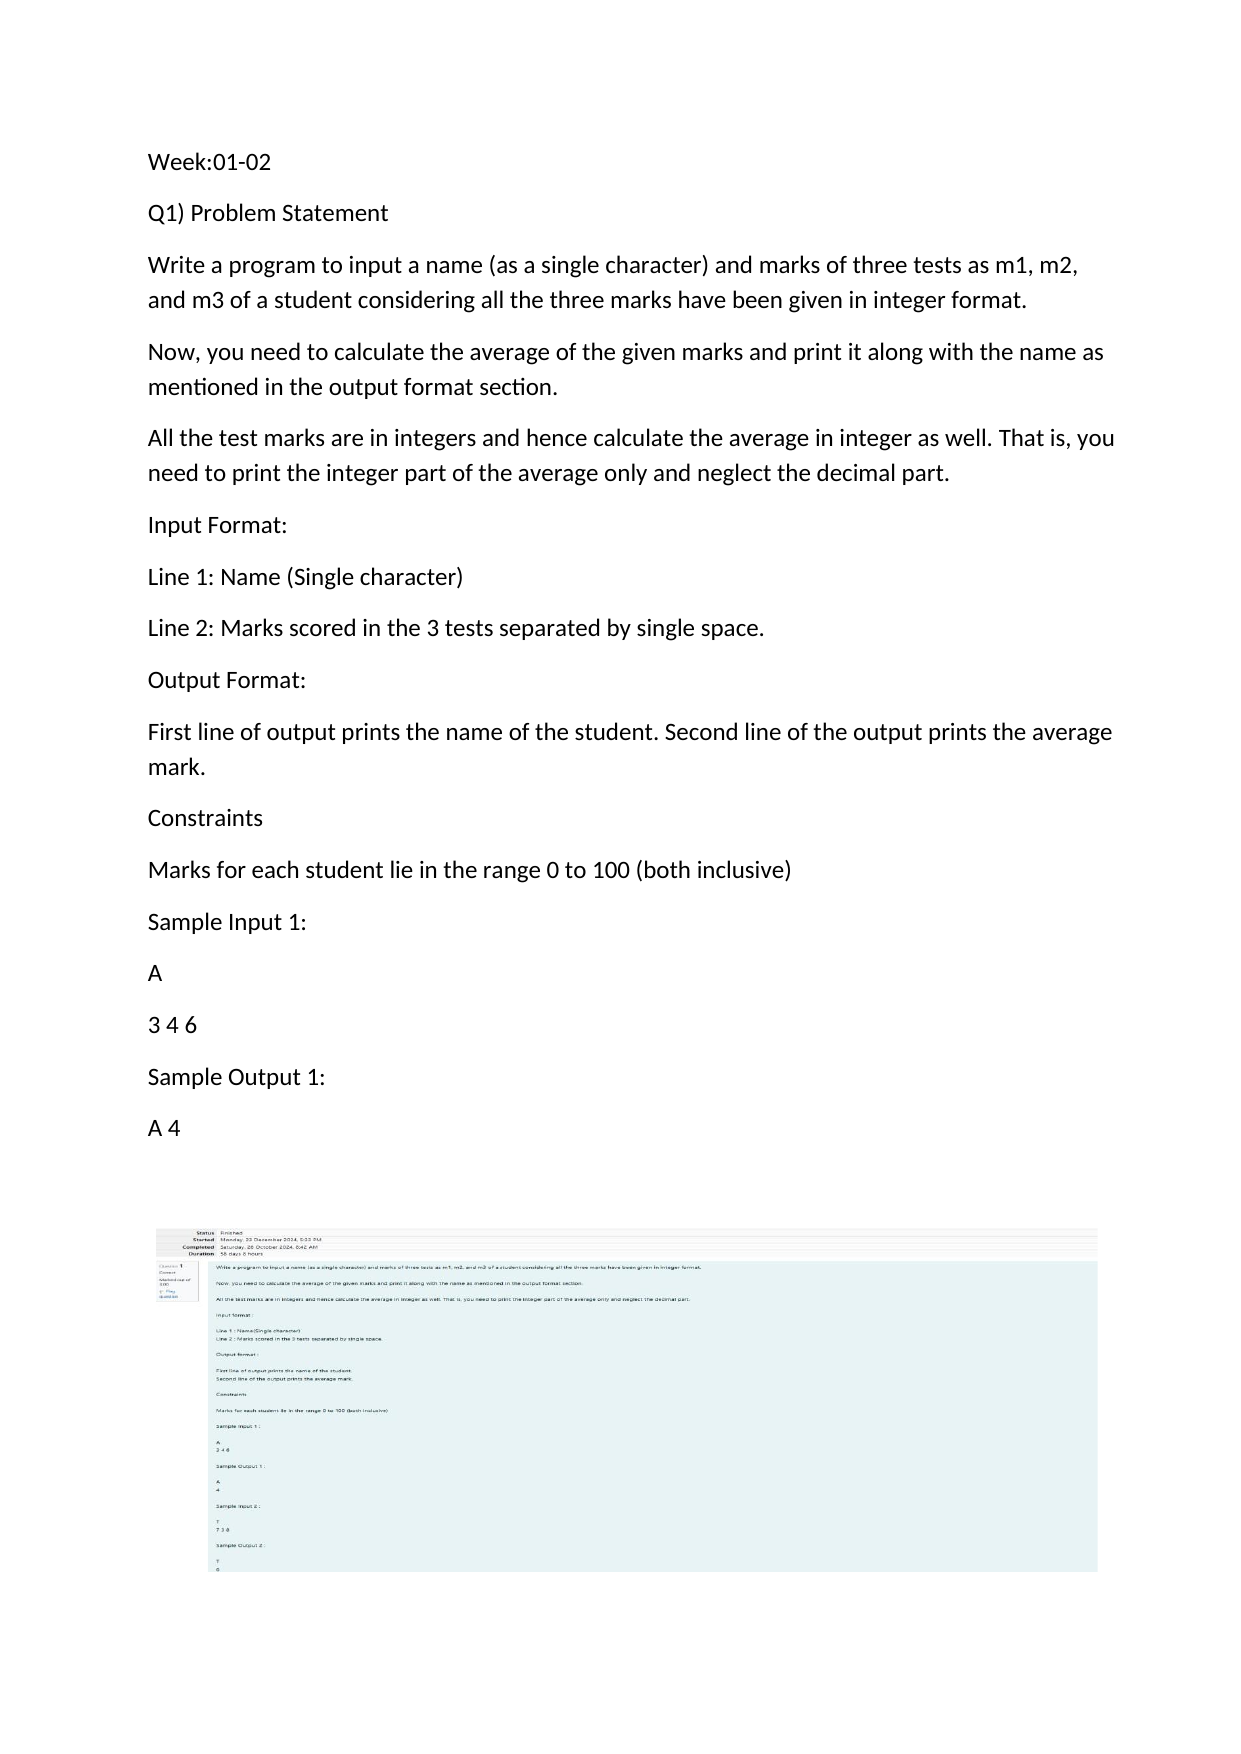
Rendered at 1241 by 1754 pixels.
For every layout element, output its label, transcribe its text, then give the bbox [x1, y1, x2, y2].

text Write a program to input a name (as a single character) and marks of three tests as m1, m2, and m3 of a student considering all the three marks have been given in integer format. [148, 249, 1122, 315]
text A 4 [148, 1112, 1122, 1143]
text Line 2: Marks scored in the 3 tests separated by single space. [148, 612, 1122, 643]
text Line 1: Name (Single character) [148, 561, 1122, 591]
text Output Format: [148, 664, 1122, 695]
text A [148, 957, 1122, 988]
text All the test marks are in integers and hence calculate the average in integer as well. That is, you need to print the integer part of the average only and neglect the decimal part. [148, 422, 1122, 488]
text First line of output prints the name of the student. Second line of the output prints the average mark. [148, 716, 1122, 781]
text Marks for each student lie in the range 0 to 100 (both inclusive) [148, 854, 1122, 885]
text Sample Output 1: [148, 1061, 1122, 1091]
text Week:01-02 [148, 146, 1122, 176]
text Input Format: [148, 509, 1122, 540]
text 3 4 6 [148, 1009, 1122, 1040]
text Now, you need to calculate the average of the given marks and print it along with the name as mentioned in the output format section. [148, 336, 1122, 401]
text Q1) Problem Statement [148, 197, 1122, 228]
text Sample Input 1: [148, 906, 1122, 936]
text Constraints [148, 802, 1122, 833]
picture [156, 1228, 1098, 1572]
